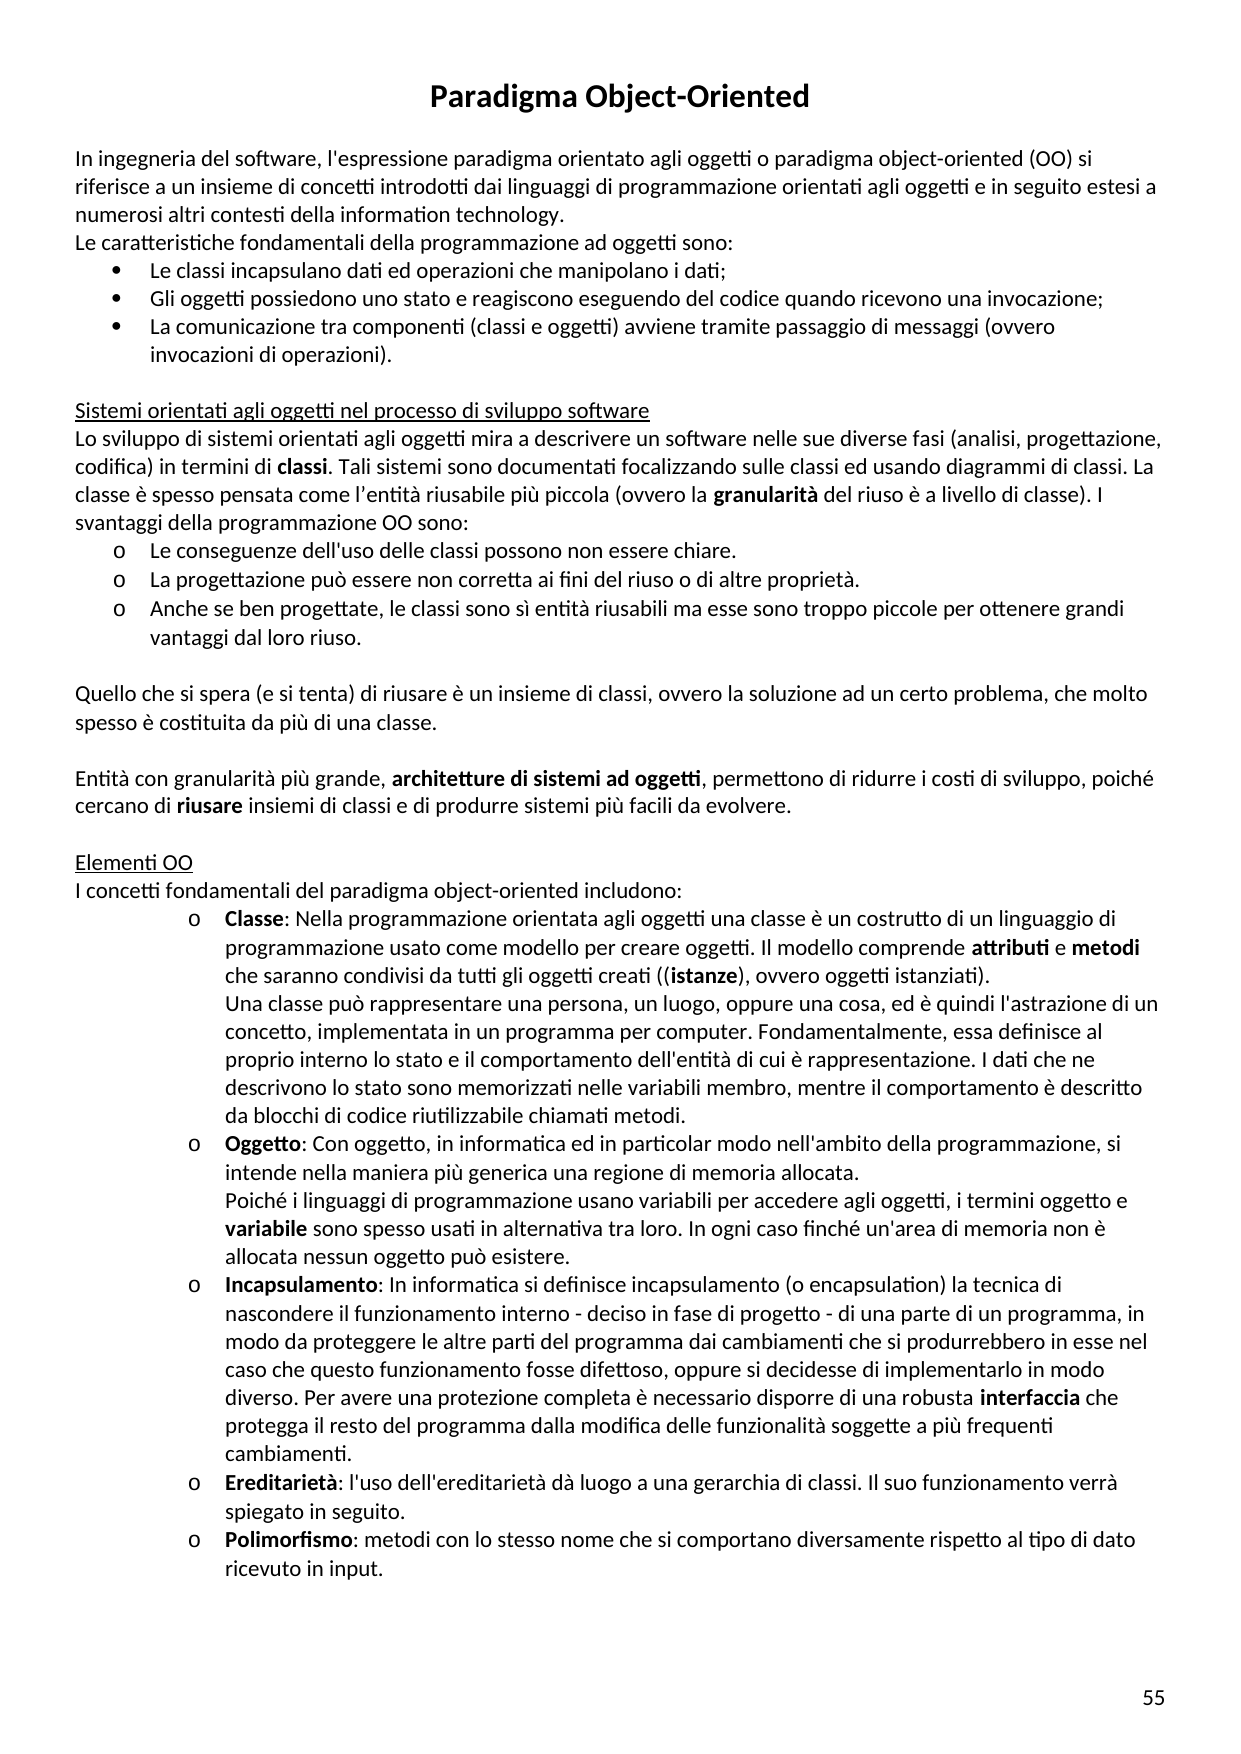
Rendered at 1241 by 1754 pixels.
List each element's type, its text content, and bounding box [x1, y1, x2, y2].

text Una classe può rappresentare una persona, un luogo, oppure una cosa, ed è quindi l'astrazione di un concetto, implementata in un programma per computer. Fondamentalmente, essa definisce al proprio interno lo stato e il comportamento dell'entità di cui è rappresentazione. I dati che ne descrivono lo stato sono memorizzati nelle variabili membro, mentre il comportamento è descritto da blocchi di codice riutilizzabile chiamati metodi. [225, 989, 1165, 1129]
text Elementi OO [75, 848, 1165, 876]
list La progettazione può essere non corretta ai fini del riuso o di altre proprietà. [112, 565, 1165, 594]
list Le classi incapsulano dati ed operazioni che manipolano i dati; [112, 256, 1165, 284]
list Oggetto: Con oggetto, in informatica ed in particolar modo nell'ambito della programmazione, si intende nella maniera più generica una regione di memoria allocata. [187, 1129, 1165, 1186]
text Entità con granularità più grande, architetture di sistemi ad oggetti, permettono di ridurre i costi di sviluppo, poiché cercano di riusare insiemi di classi e di produrre sistemi più facili da evolvere. [75, 764, 1165, 820]
text Poiché i linguaggi di programmazione usano variabili per accedere agli oggetti, i termini oggetto e variabile sono spesso usati in alternativa tra loro. In ogni caso finché un'area di memoria non è allocata nessun oggetto può esistere. [225, 1186, 1165, 1270]
text In ingegneria del software, l'espressione paradigma orientato agli oggetti o paradigma object-oriented (OO) si riferisce a un insieme di concetti introdotti dai linguaggi di programmazione orientati agli oggetti e in seguito estesi a numerosi altri contesti della information technology. [75, 144, 1165, 228]
list Incapsulamento: In informatica si definisce incapsulamento (o encapsulation) la tecnica di nascondere il funzionamento interno - deciso in fase di progetto - di una parte di un programma, in modo da proteggere le altre parti del programma dai cambiamenti che si produrrebbero in esse nel caso che questo funzionamento fosse difettoso, oppure si decidesse di implementarlo in modo diverso. Per avere una protezione completa è necessario disporre di una robusta interfaccia che protegga il resto del programma dalla modifica delle funzionalità soggette a più frequenti cambiamenti. [187, 1270, 1165, 1468]
text Quello che si spera (e si tenta) di riusare è un insieme di classi, ovvero la soluzione ad un certo problema, che molto spesso è costituita da più di una classe. [75, 679, 1165, 736]
text Sistemi orientati agli oggetti nel processo di sviluppo software [75, 396, 1165, 424]
text I concetti fondamentali del paradigma object-oriented includono: [75, 876, 1165, 904]
list Le conseguenze dell'uso delle classi possono non essere chiare. [112, 536, 1165, 565]
list La comunicazione tra componenti (classi e oggetti) avviene tramite passaggio di messaggi (ovvero invocazioni di operazioni). [112, 312, 1165, 368]
list Polimorfismo: metodi con lo stesso nome che si comportano diversamente rispetto al tipo di dato ricevuto in input. [187, 1525, 1165, 1582]
subtitle Paradigma Object-Oriented [75, 75, 1165, 116]
list Ereditarietà: l'uso dell'ereditarietà dà luogo a una gerarchia di classi. Il suo funzionamento verrà spiegato in seguito. [187, 1468, 1165, 1525]
text Lo sviluppo di sistemi orientati agli oggetti mira a descrivere un software nelle sue diverse fasi (analisi, progettazione, codifica) in termini di classi. Tali sistemi sono documentati focalizzando sulle classi ed usando diagrammi di classi. La classe è spesso pensata come l’entità riusabile più piccola (ovvero la granularità del riuso è a livello di classe). I svantaggi della programmazione OO sono: [75, 424, 1165, 536]
text Le caratteristiche fondamentali della programmazione ad oggetti sono: [75, 228, 1165, 256]
list Anche se ben progettate, le classi sono sì entità riusabili ma esse sono troppo piccole per ottenere grandi vantaggi dal loro riuso. [112, 594, 1165, 652]
list Gli oggetti possiedono uno stato e reagiscono eseguendo del codice quando ricevono una invocazione; [112, 284, 1165, 312]
list Classe: Nella programmazione orientata agli oggetti una classe è un costrutto di un linguaggio di programmazione usato come modello per creare oggetti. Il modello comprende attributi e metodi che saranno condivisi da tutti gli oggetti creati ((istanze), ovvero oggetti istanziati). [187, 904, 1165, 989]
